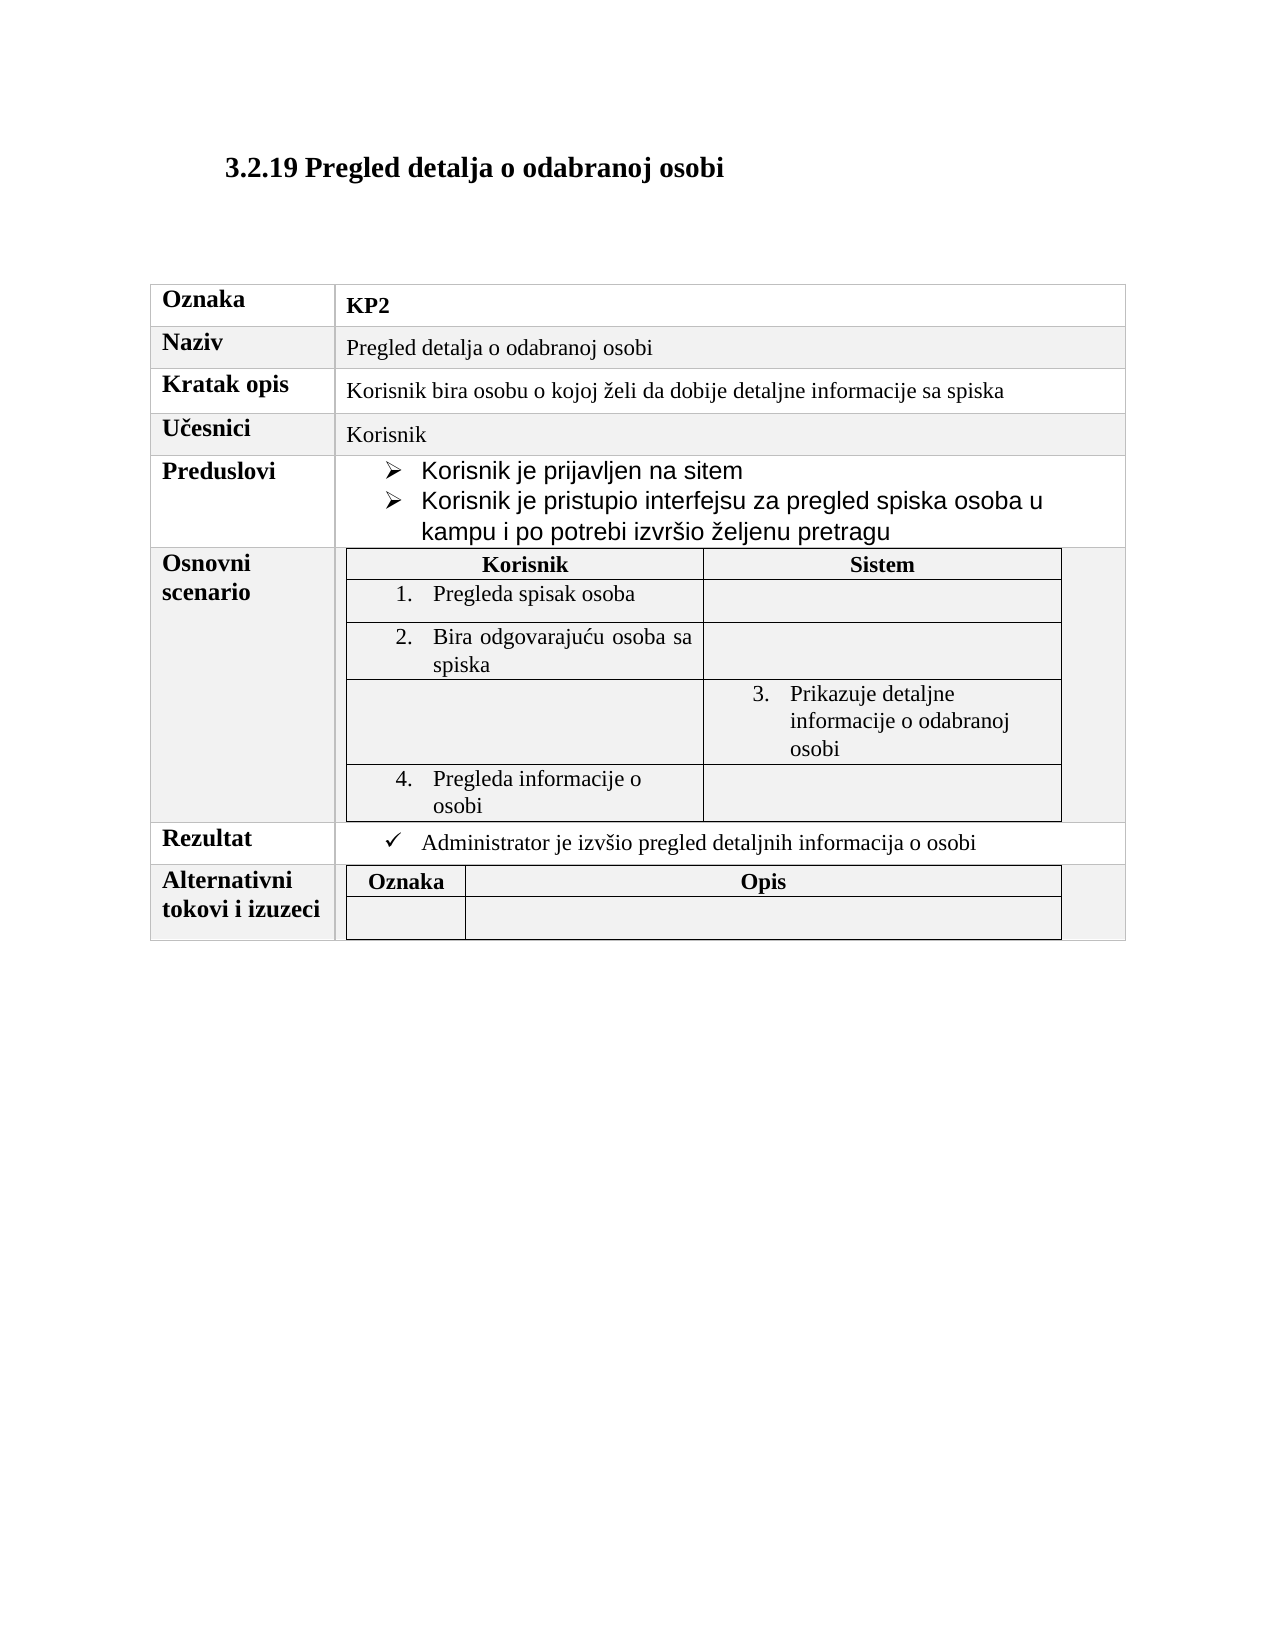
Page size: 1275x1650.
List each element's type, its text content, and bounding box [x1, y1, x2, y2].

table_cell [336, 548, 346, 822]
table_cell [1062, 548, 1125, 822]
table_cell [347, 897, 465, 939]
table_cell [347, 580, 703, 622]
table_cell [704, 580, 1061, 622]
table_cell Administrator je izvšio pregled detaljnih informacija o osobi [336, 823, 1125, 864]
table_cell Učesnici [151, 414, 334, 455]
table_header KP2 [336, 285, 1125, 326]
table_cell Alternativni tokovi i izuzeci [151, 865, 334, 939]
table_cell [347, 549, 703, 579]
table_cell Korisnik [336, 414, 1125, 455]
table_cell [347, 765, 703, 821]
table_cell Preduslovi [151, 456, 334, 547]
table_cell [704, 549, 1061, 579]
table_cell [1062, 865, 1125, 939]
list Pregled detalja o odabranoj osobi [225, 150, 1125, 183]
table_cell Korisnik je prijavljen na sitem Korisnik je pristupio interfejsu za pregled spiska osoba u kampu i po potrebi izvršio željenu pretragu [336, 456, 1125, 547]
table_cell Pregled detalja o odabranoj osobi [336, 327, 1125, 368]
table_cell Naziv [151, 327, 334, 368]
table_cell [336, 865, 346, 939]
table_cell Kratak opis [151, 369, 334, 412]
table_cell [704, 765, 1061, 821]
table_cell [466, 866, 1061, 896]
table_cell [347, 680, 703, 764]
table_cell [347, 623, 703, 679]
table_cell [704, 680, 1061, 764]
table_cell Rezultat [151, 823, 334, 864]
table_cell [466, 897, 1061, 939]
table_cell Osnovni scenario [151, 548, 334, 822]
table_cell [704, 623, 1061, 679]
table_cell Korisnik bira osobu o kojoj želi da dobije detaljne informacije sa spiska [336, 369, 1125, 412]
table_cell [347, 866, 465, 896]
table_header Oznaka [151, 285, 334, 326]
